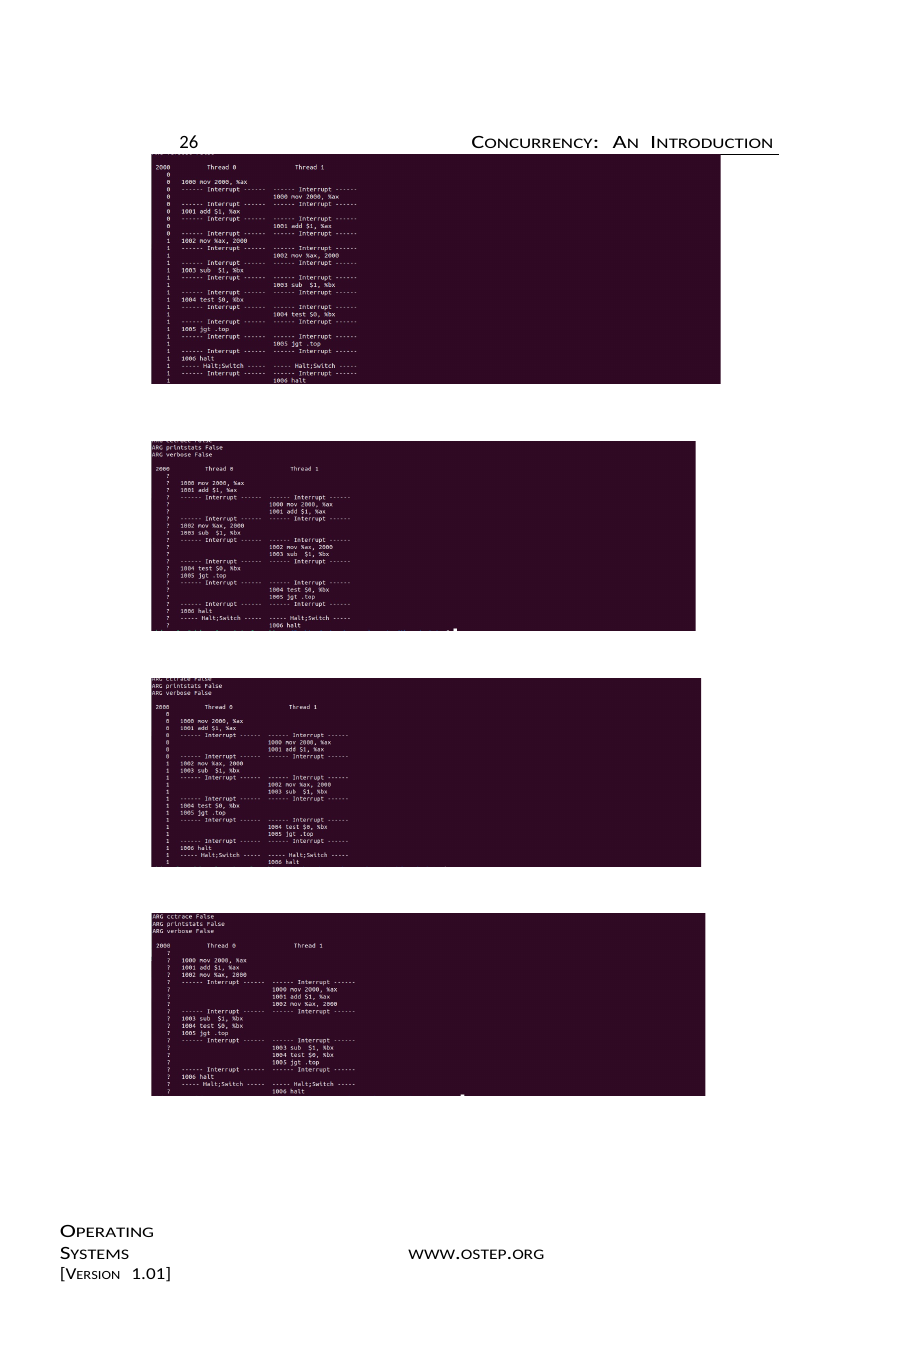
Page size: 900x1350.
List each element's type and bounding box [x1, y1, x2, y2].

picture [151, 913, 706, 1096]
picture [151, 678, 702, 867]
picture [151, 154, 721, 384]
picture [151, 441, 696, 631]
